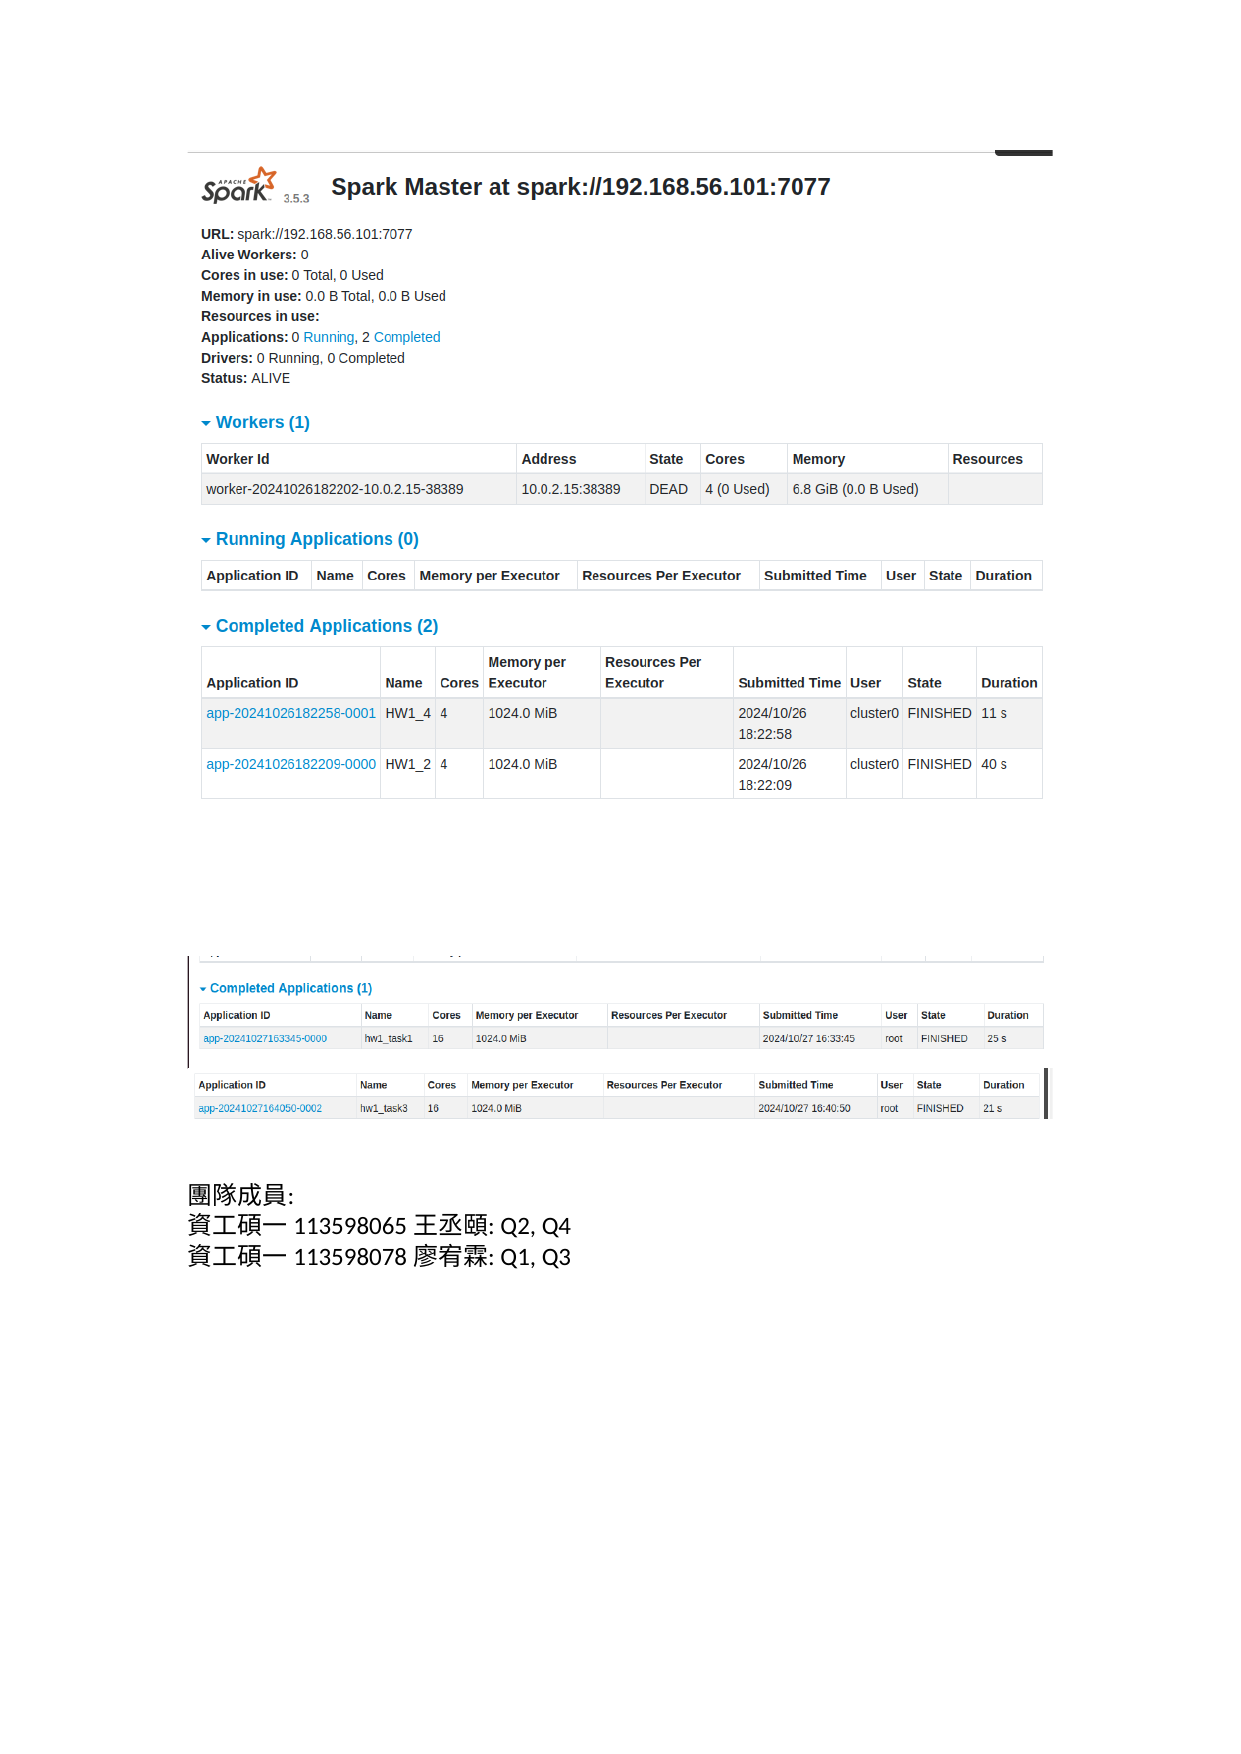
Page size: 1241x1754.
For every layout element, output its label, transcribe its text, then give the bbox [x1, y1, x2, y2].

text 資工碩一 113598065 王丞頤: Q2, Q4 [187, 1211, 1053, 1241]
text 團隊成員: [187, 1180, 1053, 1211]
picture [187, 150, 1053, 1119]
text 資工碩一 113598078 廖宥霖: Q1, Q3 [187, 1241, 293, 1272]
text 資工碩一 113598078 廖宥霖: Q1, Q3 [407, 1241, 1053, 1272]
